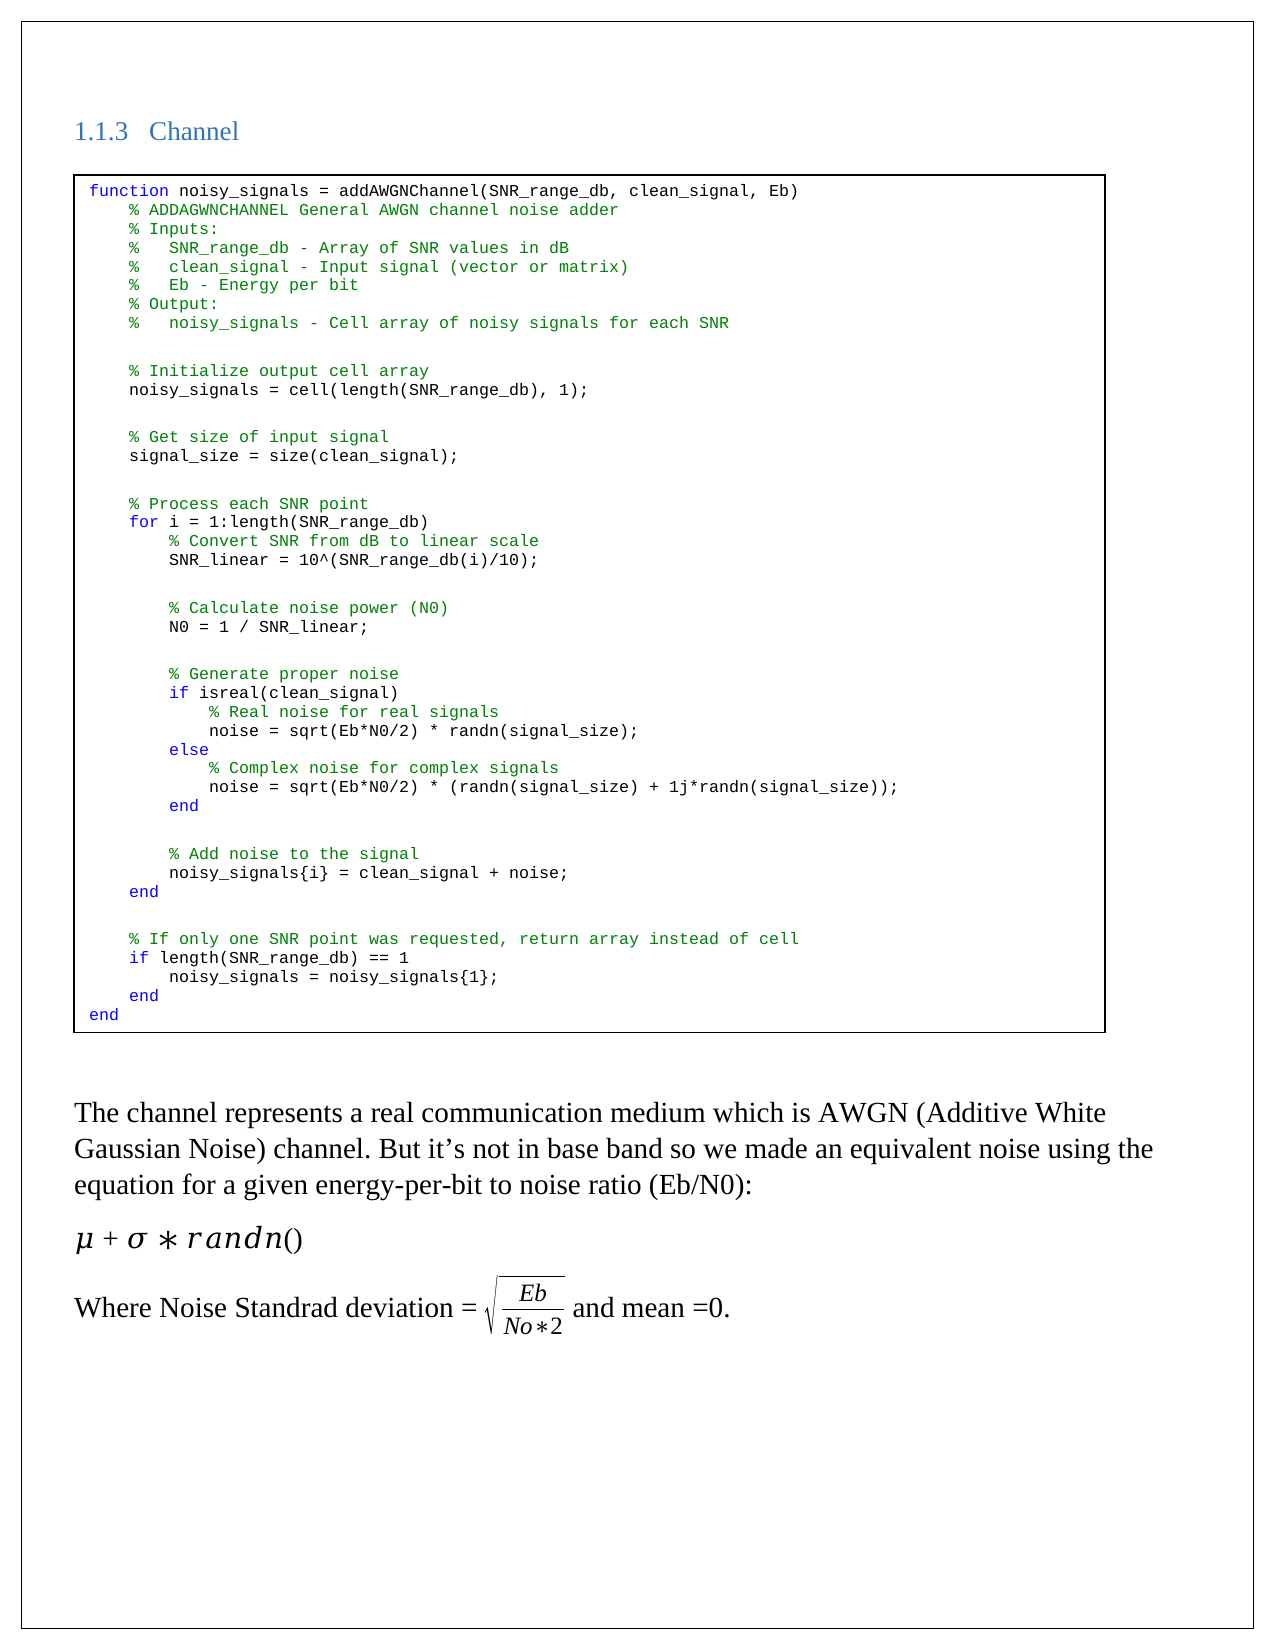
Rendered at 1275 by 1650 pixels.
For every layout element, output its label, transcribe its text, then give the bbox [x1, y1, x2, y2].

text The channel represents a real communication medium which is AWGN (Additive White Gaussian Noise) channel. But it’s not in base band so we made an equivalent noise using the equation for a given energy-per-bit to noise ratio (Eb/N0): [74, 1095, 1196, 1201]
subtitle Channel [74, 114, 1196, 146]
text 𝜇 + 𝜎 ∗ 𝑟𝑎𝑛𝑑𝑛() [74, 1220, 1196, 1255]
text Where Noise Standrad deviation = and mean =0. [74, 1275, 1196, 1339]
